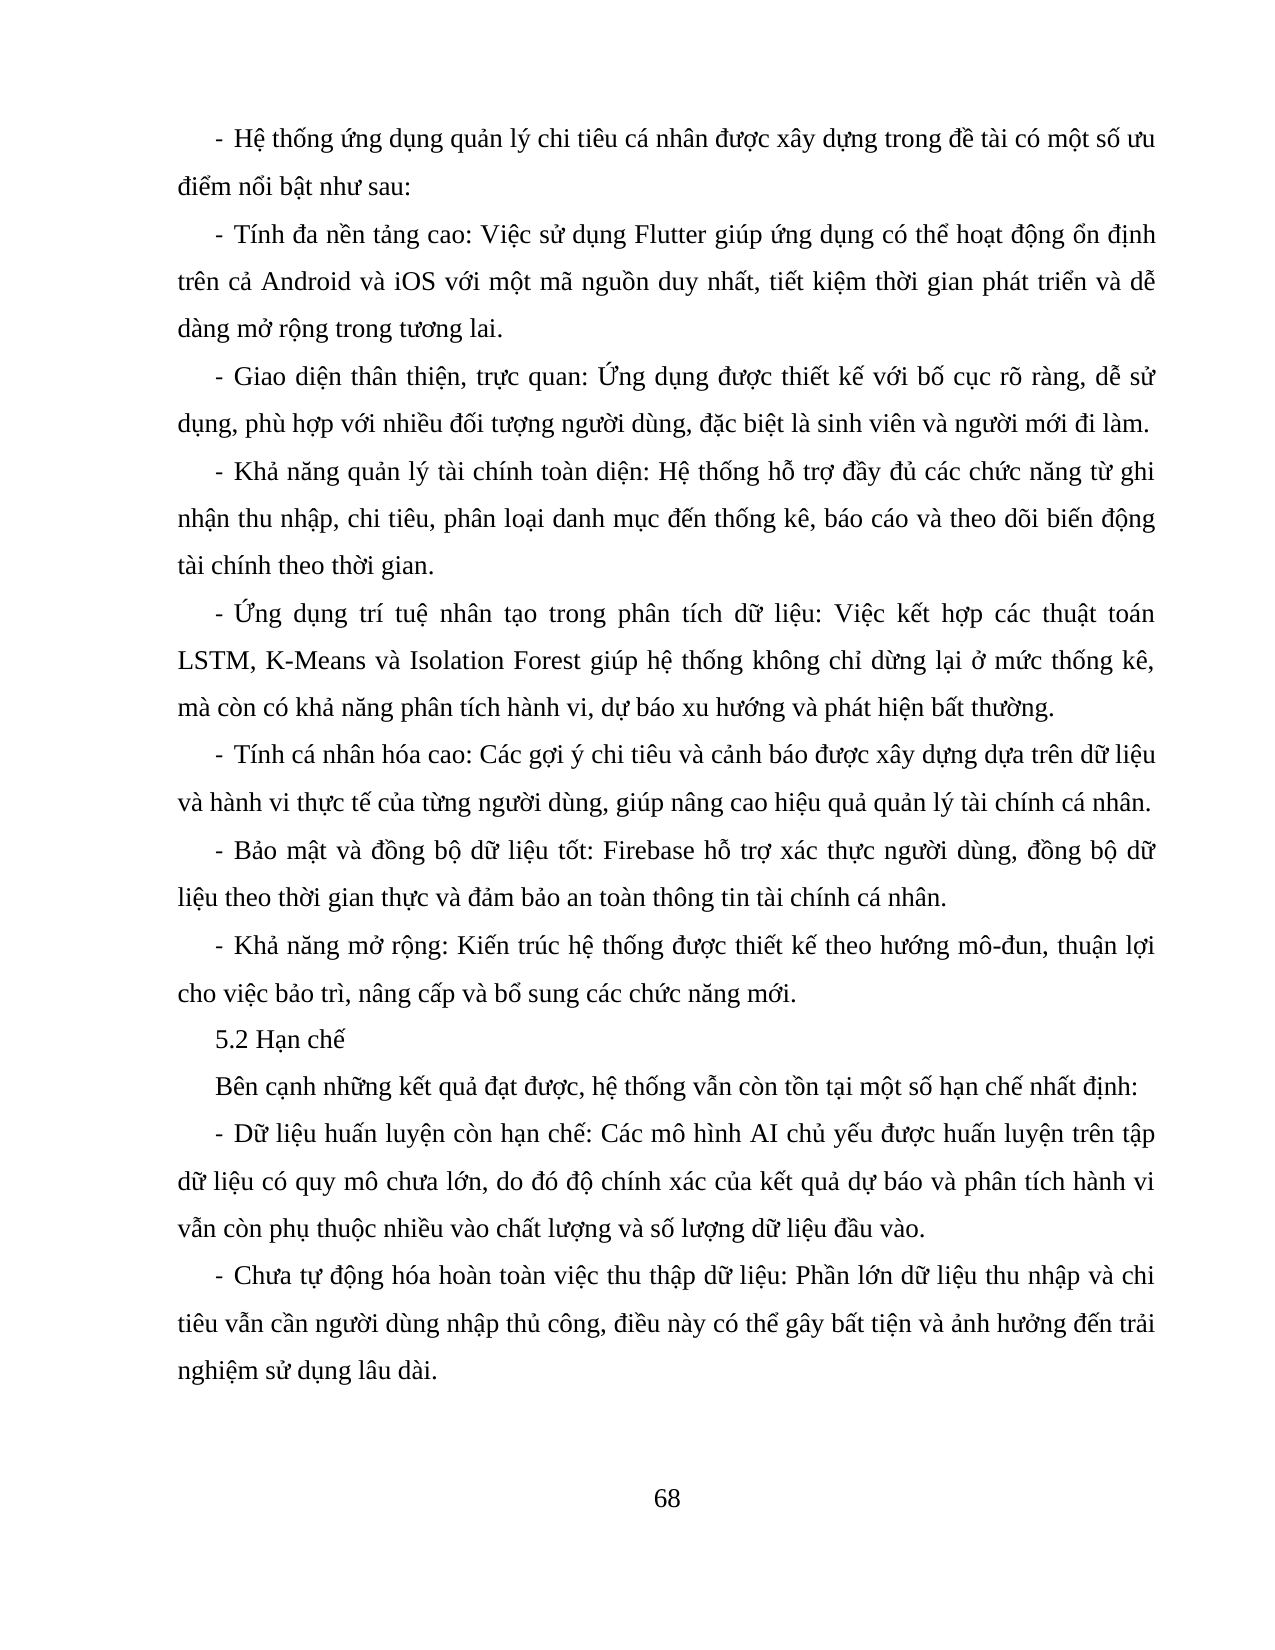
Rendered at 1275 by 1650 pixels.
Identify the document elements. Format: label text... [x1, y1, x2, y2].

text Tính đa nền tảng cao: Việc sử dụng Flutter giúp ứng dụng có thể hoạt động ổn định trên cả Android và iOS với một mã nguồn duy nhất, tiết kiệm thời gian phát triển và dễ dàng mở rộng trong tương lai. [177, 217, 1157, 343]
text Dữ liệu huấn luyện còn hạn chế: Các mô hình AI chủ yếu được huấn luyện trên tập dữ liệu có quy mô chưa lớn, do đó độ chính xác của kết quả dự báo và phân tích hành vi vẫn còn phụ thuộc nhiều vào chất lượng và số lượng dữ liệu đầu vào. [177, 1117, 1157, 1243]
text Bảo mật và đồng bộ dữ liệu tốt: Firebase hỗ trợ xác thực người dùng, đồng bộ dữ liệu theo thời gian thực và đảm bảo an toàn thông tin tài chính cá nhân. [177, 833, 1157, 913]
text Hệ thống ứng dụng quản lý chi tiêu cá nhân được xây dựng trong đề tài có một số ưu điểm nổi bật như sau: [177, 122, 1157, 201]
text Khả năng mở rộng: Kiến trúc hệ thống được thiết kế theo hướng mô-đun, thuận lợi cho việc bảo trì, nâng cấp và bổ sung các chức năng mới. [177, 928, 1157, 1008]
text Bên cạnh những kết quả đạt được, hệ thống vẫn còn tồn tại một số hạn chế nhất định: [177, 1070, 1157, 1101]
text Tính cá nhân hóa cao: Các gợi ý chi tiêu và cảnh báo được xây dựng dựa trên dữ liệu và hành vi thực tế của từng người dùng, giúp nâng cao hiệu quả quản lý tài chính cá nhân. [177, 738, 1157, 817]
text Khả năng quản lý tài chính toàn diện: Hệ thống hỗ trợ đầy đủ các chức năng từ ghi nhận thu nhập, chi tiêu, phân loại danh mục đến thống kê, báo cáo và theo dõi biến động tài chính theo thời gian. [177, 454, 1157, 580]
text 5.2 Hạn chế [177, 1023, 1157, 1054]
text Chưa tự động hóa hoàn toàn việc thu thập dữ liệu: Phần lớn dữ liệu thu nhập và chi tiêu vẫn cần người dùng nhập thủ công, điều này có thể gây bất tiện và ảnh hưởng đến trải nghiệm sử dụng lâu dài. [177, 1258, 1157, 1385]
text Giao diện thân thiện, trực quan: Ứng dụng được thiết kế với bố cục rõ ràng, dễ sử dụng, phù hợp với nhiều đối tượng người dùng, đặc biệt là sinh viên và người mới đi làm. [177, 359, 1157, 438]
text Ứng dụng trí tuệ nhân tạo trong phân tích dữ liệu: Việc kết hợp các thuật toán LSTM, K-Means và Isolation Forest giúp hệ thống không chỉ dừng lại ở mức thống kê, mà còn có khả năng phân tích hành vi, dự báo xu hướng và phát hiện bất thường. [177, 596, 1157, 722]
